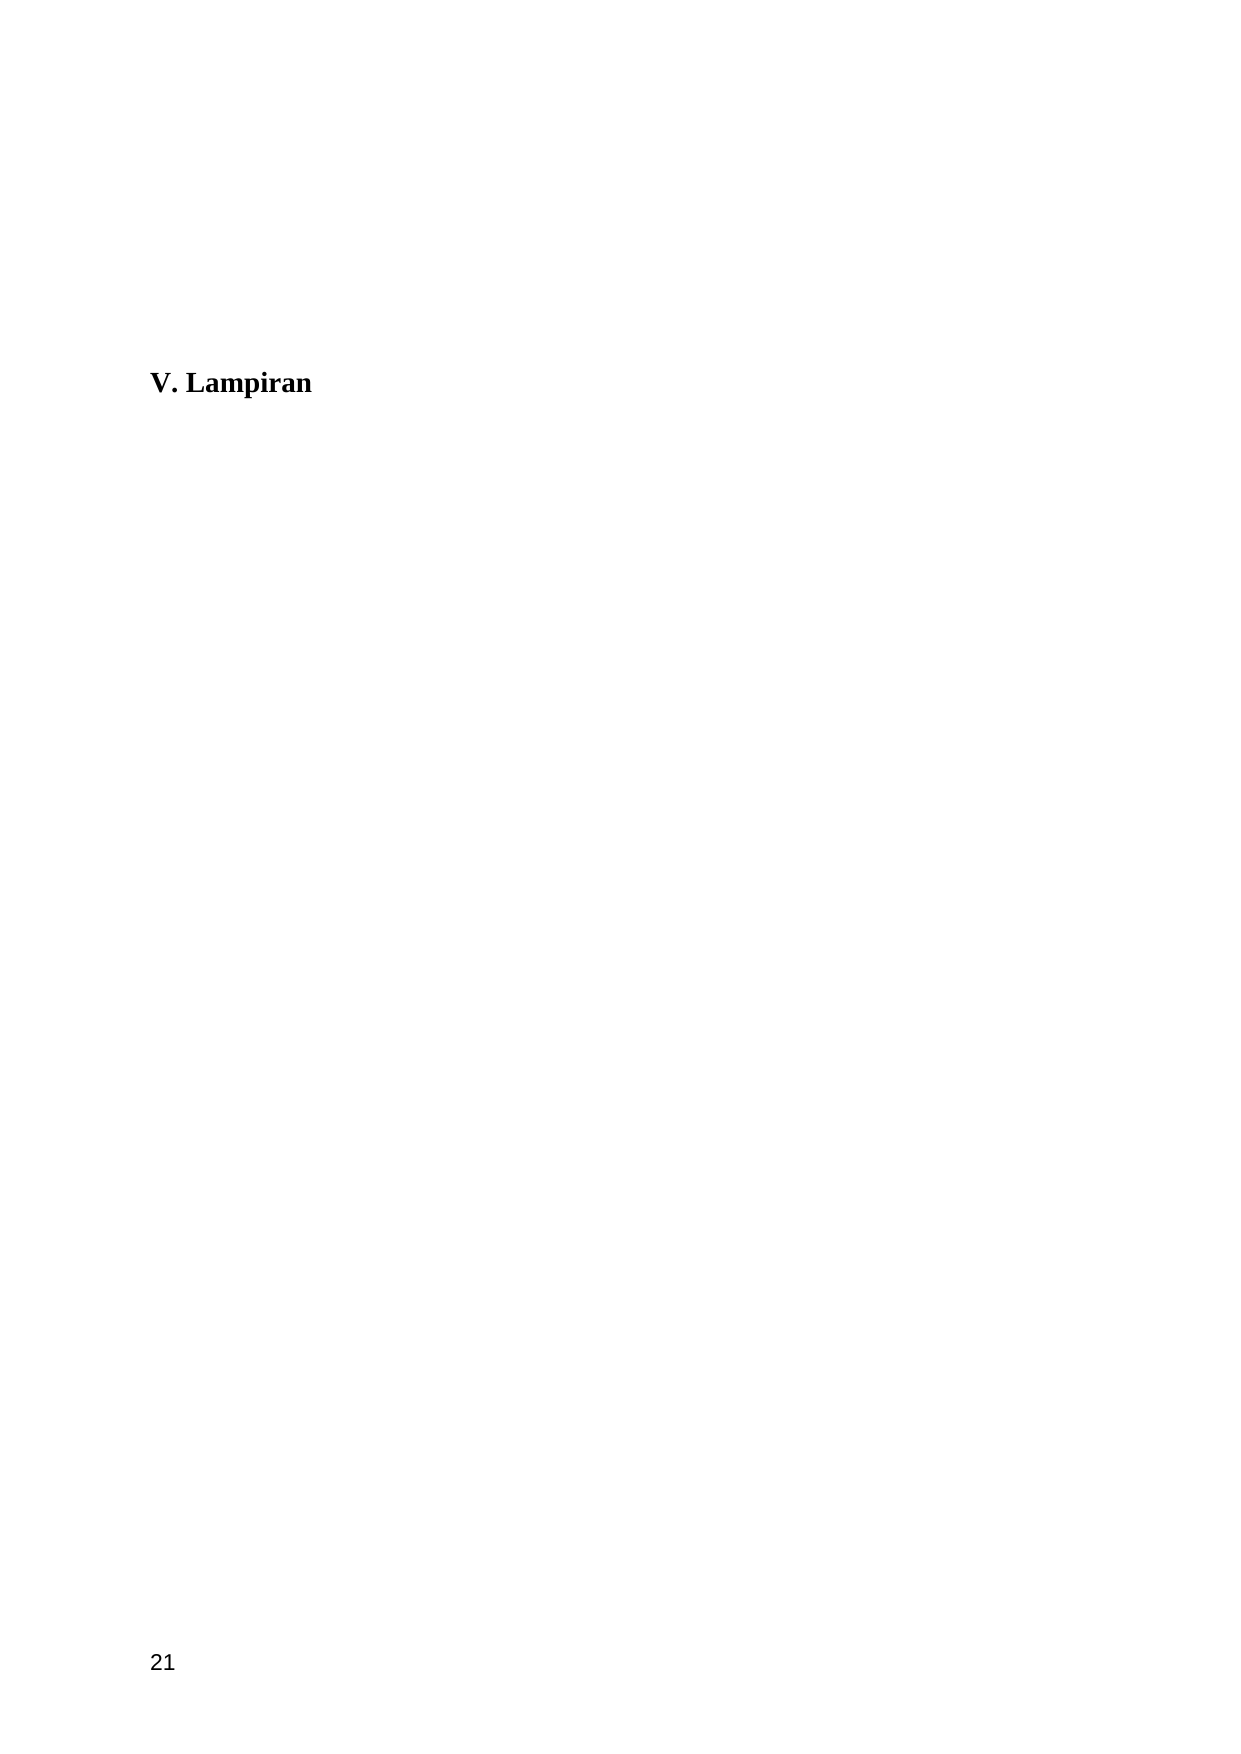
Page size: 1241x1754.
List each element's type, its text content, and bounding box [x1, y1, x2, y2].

text V. Lampiran [150, 365, 1090, 398]
